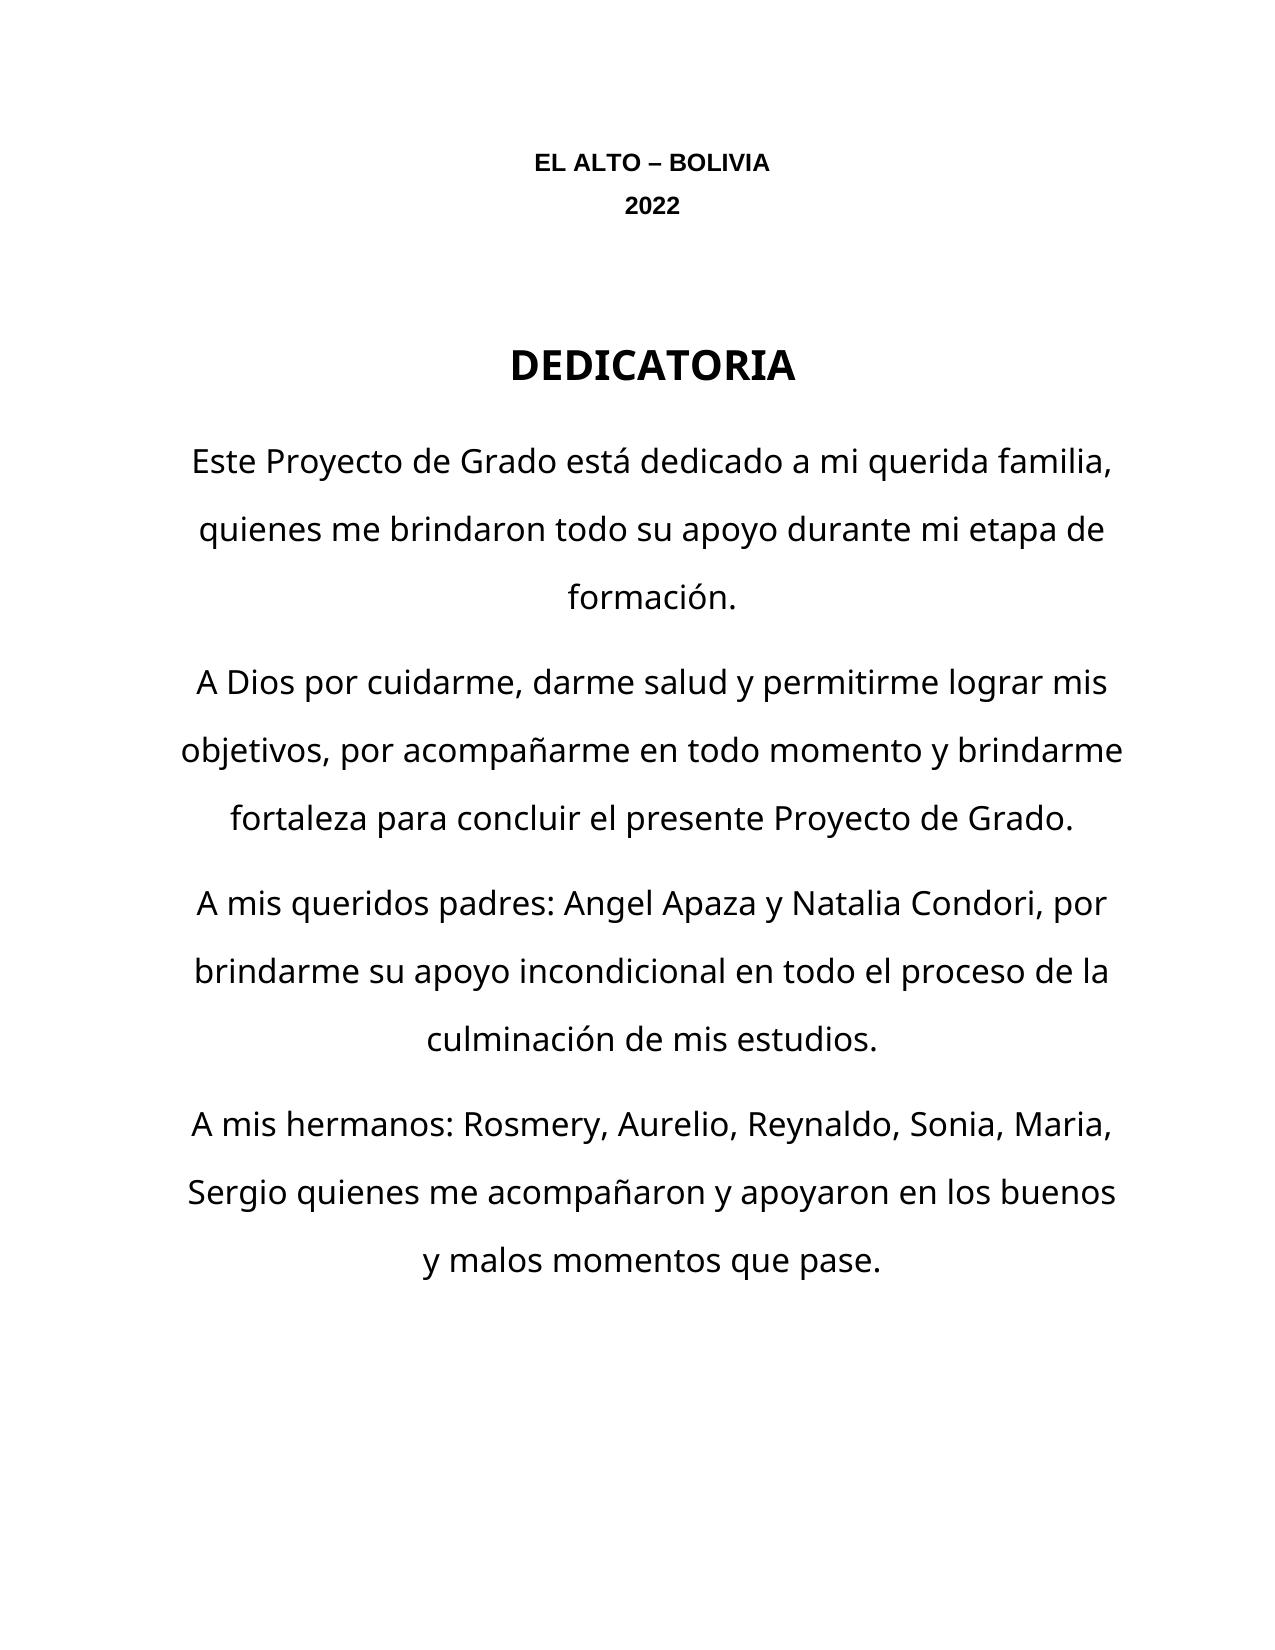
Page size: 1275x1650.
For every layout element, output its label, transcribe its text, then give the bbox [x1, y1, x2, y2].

text EL ALTO – BOLIVIA [177, 148, 1127, 176]
text A mis queridos padres: Angel Apaza y Natalia Condori, por brindarme su apoyo incondicional en todo el proceso de la culminación de mis estudios. [177, 879, 1127, 1061]
text A mis hermanos: Rosmery, Aurelio, Reynaldo, Sonia, Maria, Sergio quienes me acompañaron y apoyaron en los buenos y malos momentos que pase. [177, 1101, 1127, 1282]
text A Dios por cuidarme, darme salud y permitirme lograr mis objetivos, por acompañarme en todo momento y brindarme fortaleza para concluir el presente Proyecto de Grado. [177, 658, 1127, 840]
text Este Proyecto de Grado está dedicado a mi querida familia, quienes me brindaron todo su apoyo durante mi etapa de formación. [177, 437, 1127, 619]
text 2022 [177, 191, 1127, 219]
text DEDICATORIA [177, 336, 1127, 392]
